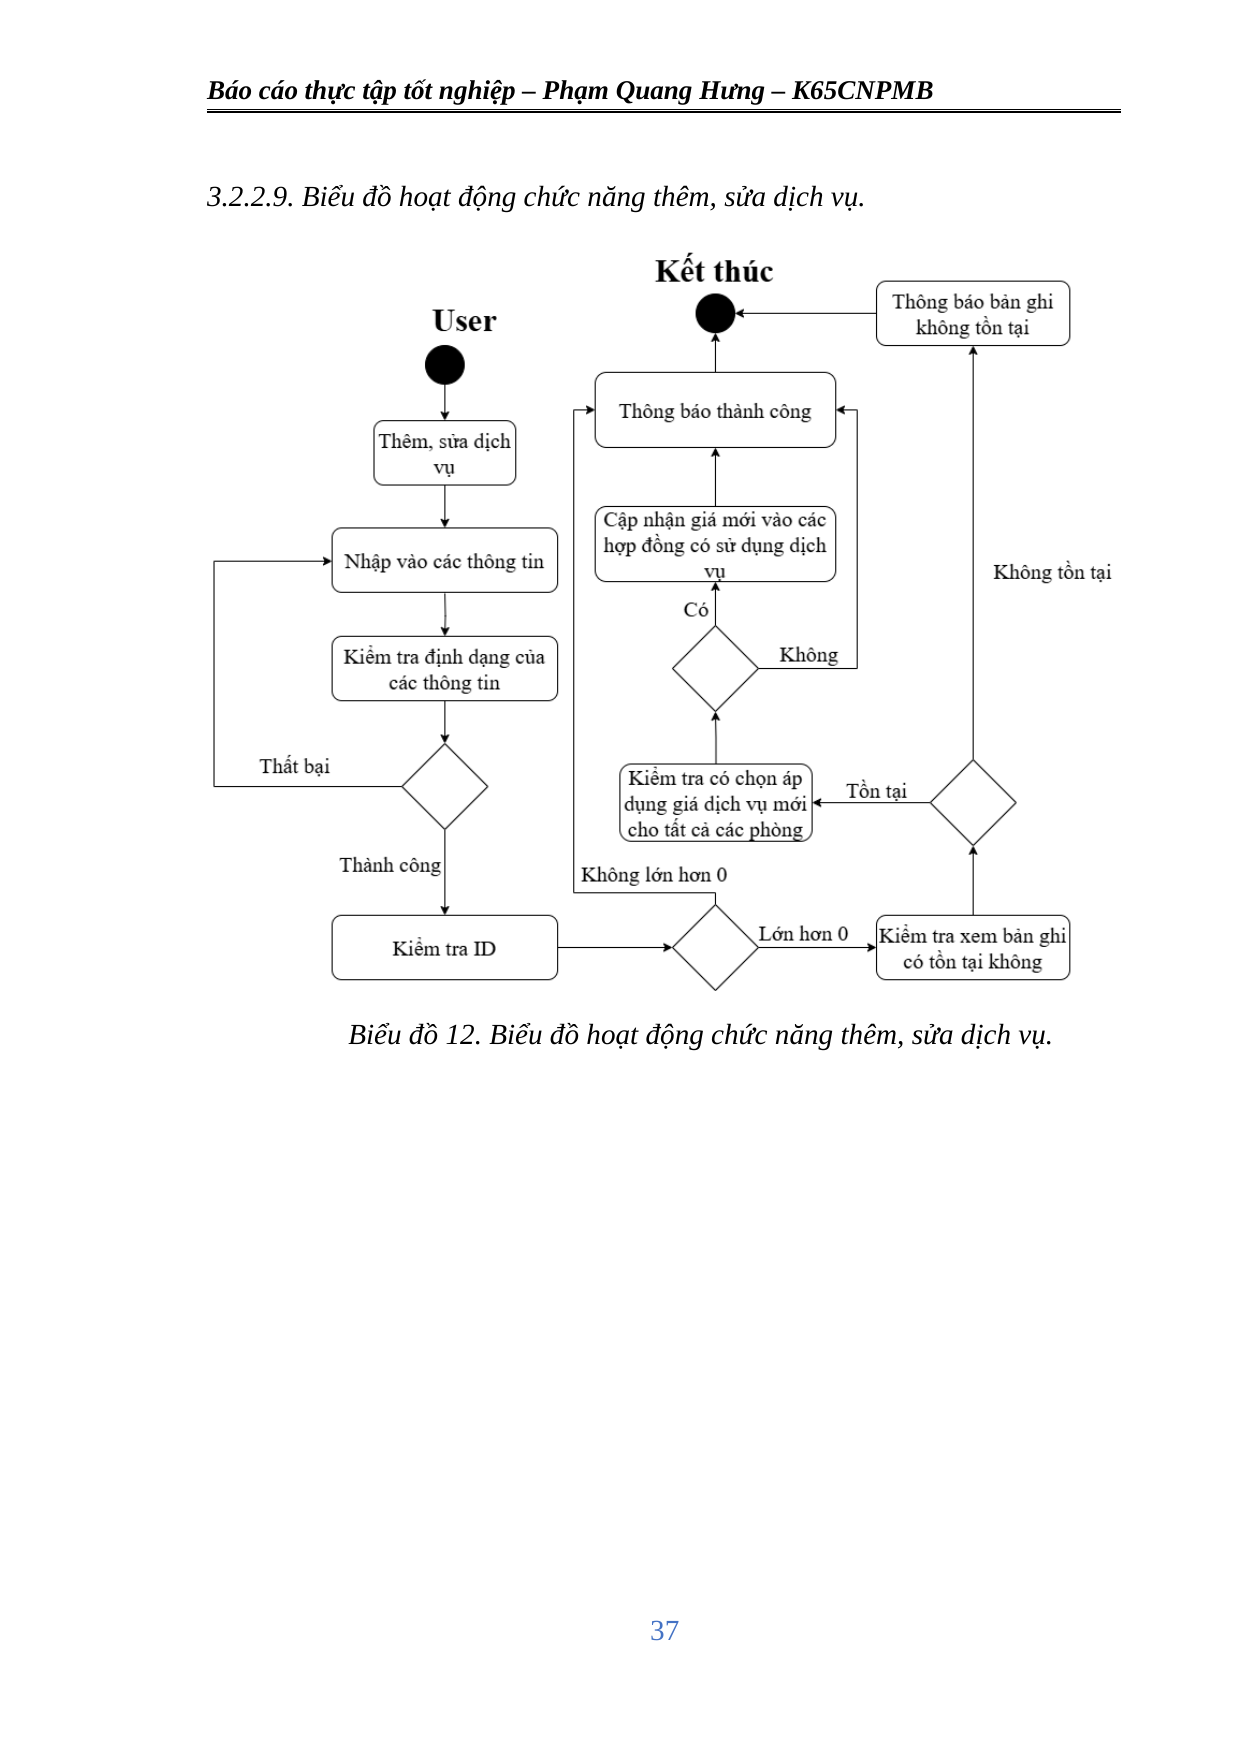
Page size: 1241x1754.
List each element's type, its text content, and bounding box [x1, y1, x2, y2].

subtitle 3.2.2.9. Biểu đồ hoạt động chức năng thêm, sửa dịch vụ. [207, 179, 1122, 213]
subtitle Biểu đồ 12. Biểu đồ hoạt động chức năng thêm, sửa dịch vụ. [282, 1017, 1122, 1051]
picture [206, 227, 1123, 991]
